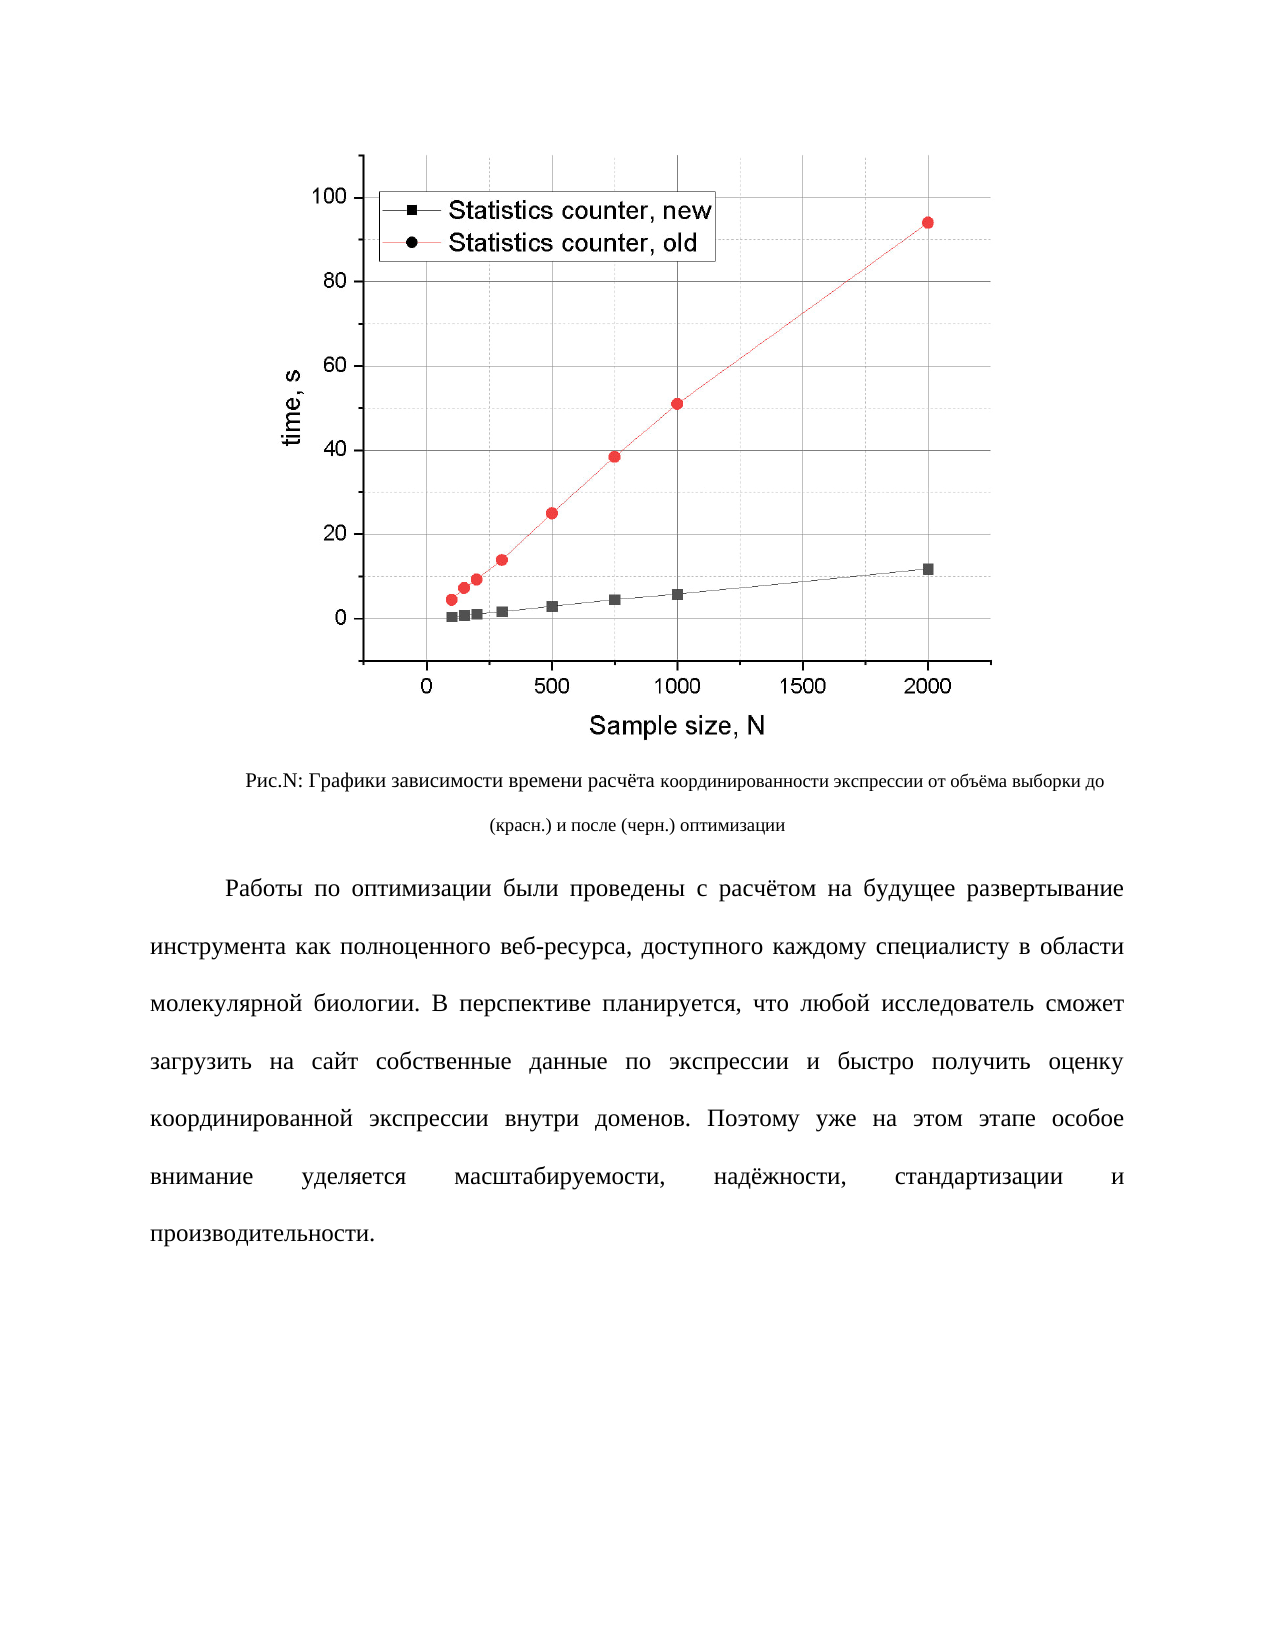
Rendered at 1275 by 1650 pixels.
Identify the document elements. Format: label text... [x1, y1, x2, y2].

picture [266, 150, 1024, 744]
text Работы по оптимизации были проведены с расчётом на будущее развертывание инструмента как полноценного веб-ресурса, доступного каждому специалисту в области молекулярной биологии. В перспективе планируется, что любой исследователь сможет загрузить на сайт собственные данные по экспрессии и быстро получить оценку координированной экспрессии внутри доменов. Поэтому уже на этом этапе особое внимание уделяется масштабируемости, надёжности, стандартизации и производительности. [150, 873, 1125, 1247]
